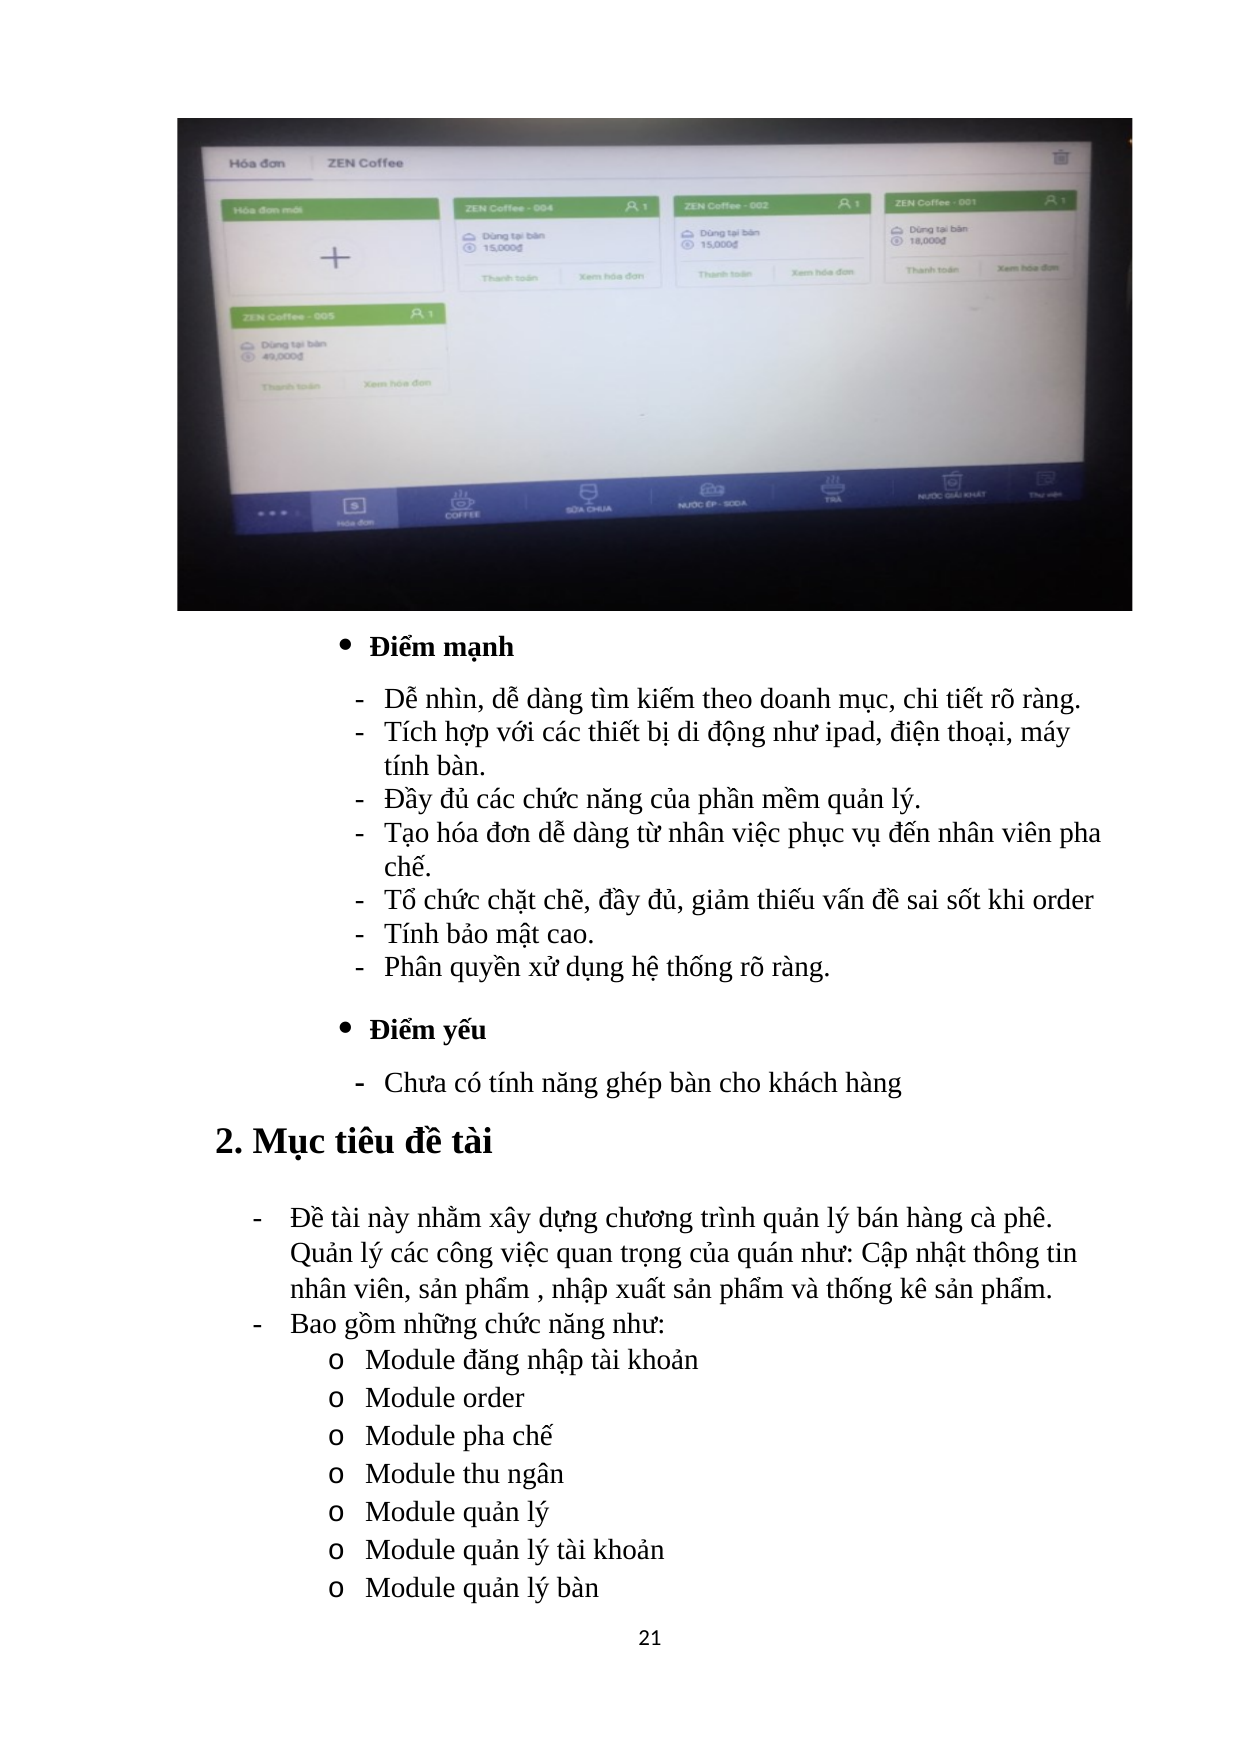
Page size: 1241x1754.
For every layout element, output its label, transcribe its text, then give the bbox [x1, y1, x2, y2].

text Điểm mạnh [339, 629, 1122, 664]
list Bao gồm những chức năng như: [252, 1306, 1122, 1340]
list Dễ nhìn, dễ dàng tìm kiếm theo doanh mục, chi tiết rõ ràng. [354, 681, 1122, 714]
text Điểm yếu [339, 1012, 1122, 1047]
list Tính bảo mật cao. [354, 916, 1122, 949]
text Mục tiêu đề tài [215, 1118, 1122, 1162]
list Đề tài này nhằm xây dựng chương trình quản lý bán hàng cà phê. Quản lý các công việc quan trọng của quán như: Cập nhật thông tin nhân viên, sản phẩm , nhập xuất sản phẩm và thống kê sản phẩm. [252, 1200, 1122, 1304]
list Chưa có tính năng ghép bàn cho khách hàng [354, 1064, 1122, 1100]
list Tổ chức chặt chẽ, đầy đủ, giảm thiếu vấn đề sai sốt khi order [354, 882, 1122, 916]
list Module thu ngân [327, 1456, 1122, 1492]
list Module pha chế [327, 1418, 1122, 1454]
list Module đăng nhập tài khoản [327, 1342, 1122, 1378]
list Đầy đủ các chức năng của phần mềm quản lý. [354, 782, 1122, 815]
list Tích hợp với các thiết bị di động như ipad, điện thoại, máy tính bàn. [354, 714, 1122, 782]
list Phân quyền xử dụng hệ thống rõ ràng. [354, 949, 1122, 983]
list Module quản lý tài khoản [327, 1532, 1122, 1568]
list Tạo hóa đơn dễ dàng từ nhân việc phục vụ đến nhân viên pha chế. [354, 815, 1122, 882]
list Module quản lý [327, 1494, 1122, 1530]
list Module quản lý bàn [327, 1571, 1122, 1607]
list Module order [327, 1380, 1122, 1416]
picture [177, 118, 1133, 611]
